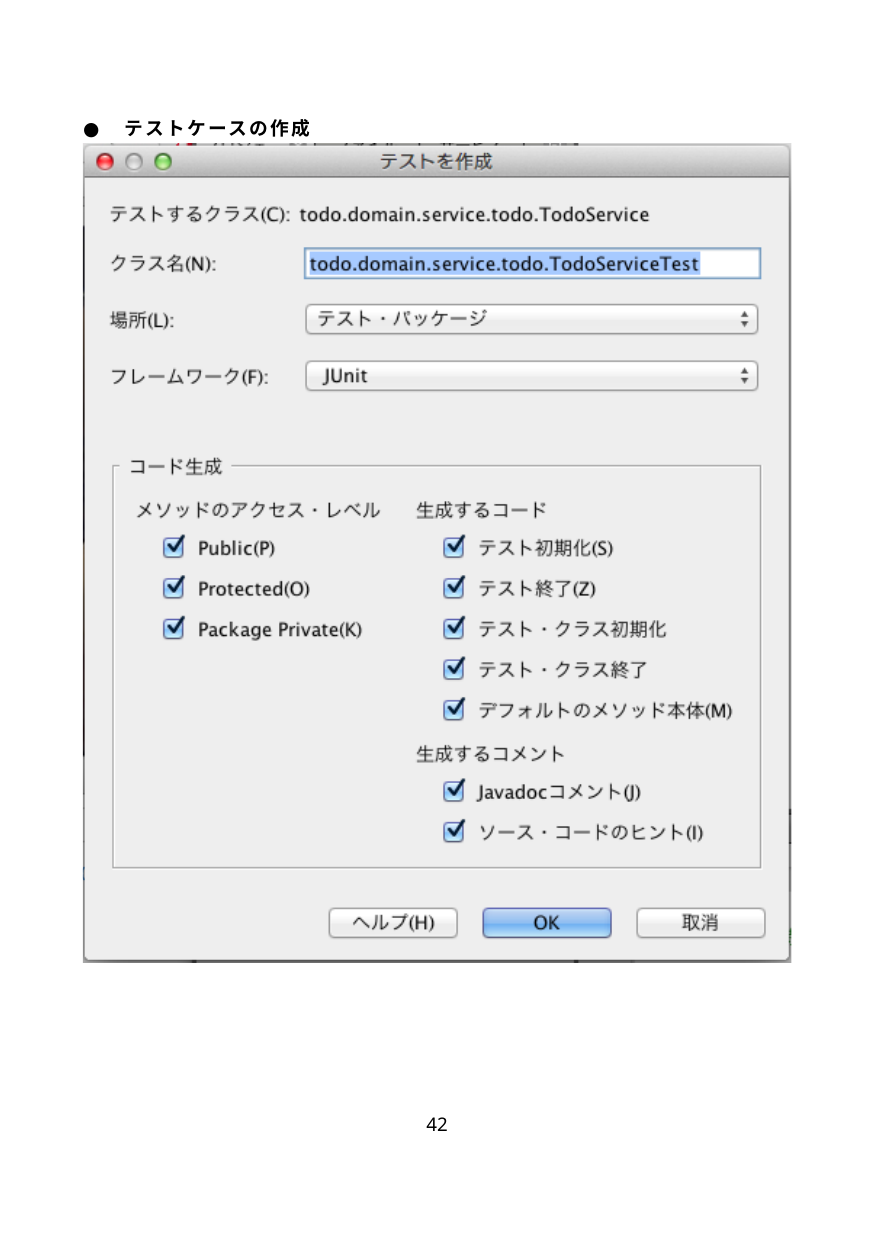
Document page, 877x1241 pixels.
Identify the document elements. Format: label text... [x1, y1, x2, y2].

picture [82, 143, 792, 963]
subtitle テストケースの作成 [83, 112, 791, 143]
